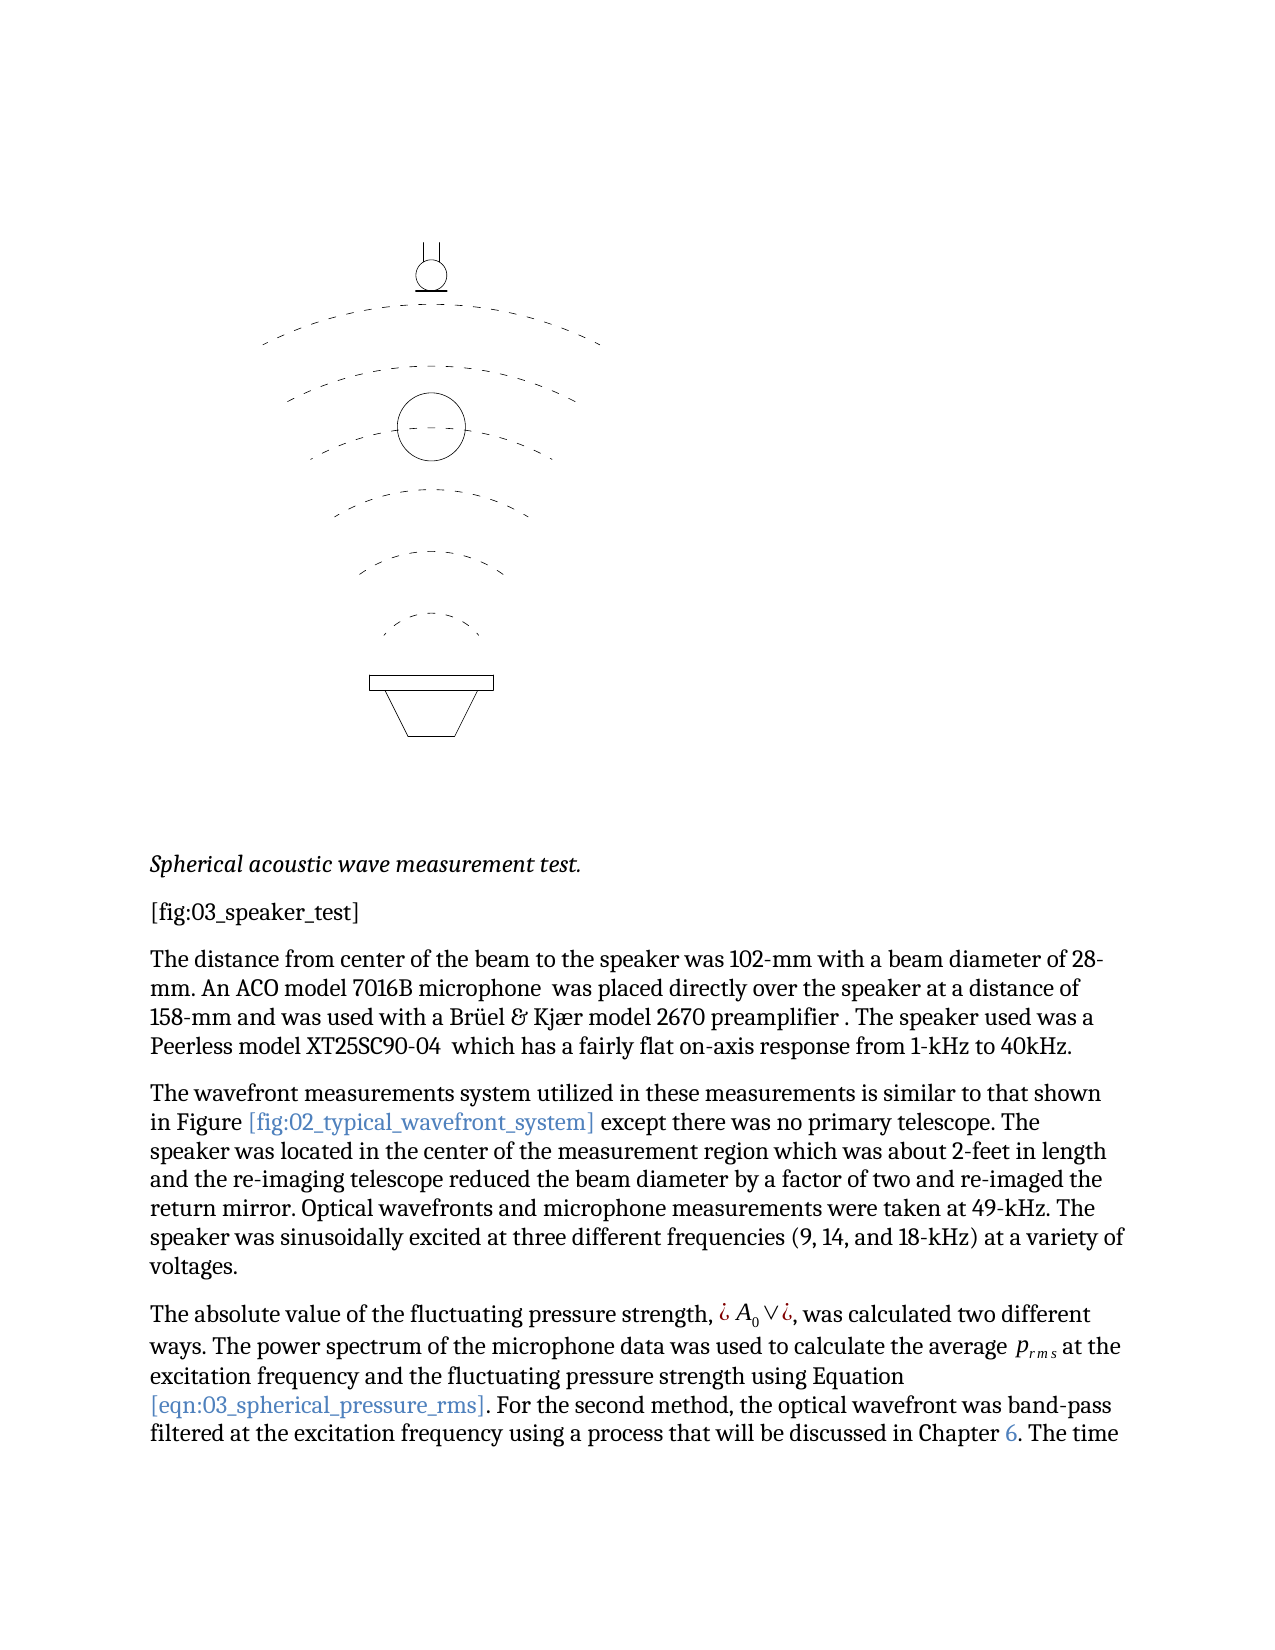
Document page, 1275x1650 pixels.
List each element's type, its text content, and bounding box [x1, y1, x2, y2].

text Spherical acoustic wave measurement test. [150, 850, 1125, 879]
text The wavefront measurements system utilized in these measurements is similar to that shown in Figure [fig:02_typical_wavefront_system] except there was no primary telescope. The speaker was located in the center of the measurement region which was about 2-feet in length and the re-imaging telescope reduced the beam diameter by a factor of two and re-imaged the return mirror. Optical wavefronts and microphone measurements were taken at 49-kHz. The speaker was sinusoidally excited at three different frequencies (9, 14, and 18-kHz) at a variety of voltages. [150, 1079, 1125, 1280]
text The distance from center of the beam to the speaker was 102-mm with a beam diameter of 28-mm. An ACO model 7016B microphone was placed directly over the speaker at a distance of 158-mm and was used with a Brüel & Kjær model 2670 preamplifier . The speaker used was a Peerless model XT25SC90-04 which has a fairly flat on-axis response from 1-kHz to 40kHz. [150, 945, 1125, 1060]
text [150, 1299, 1125, 1448]
text [fig:03_speaker_test] [150, 898, 1125, 927]
